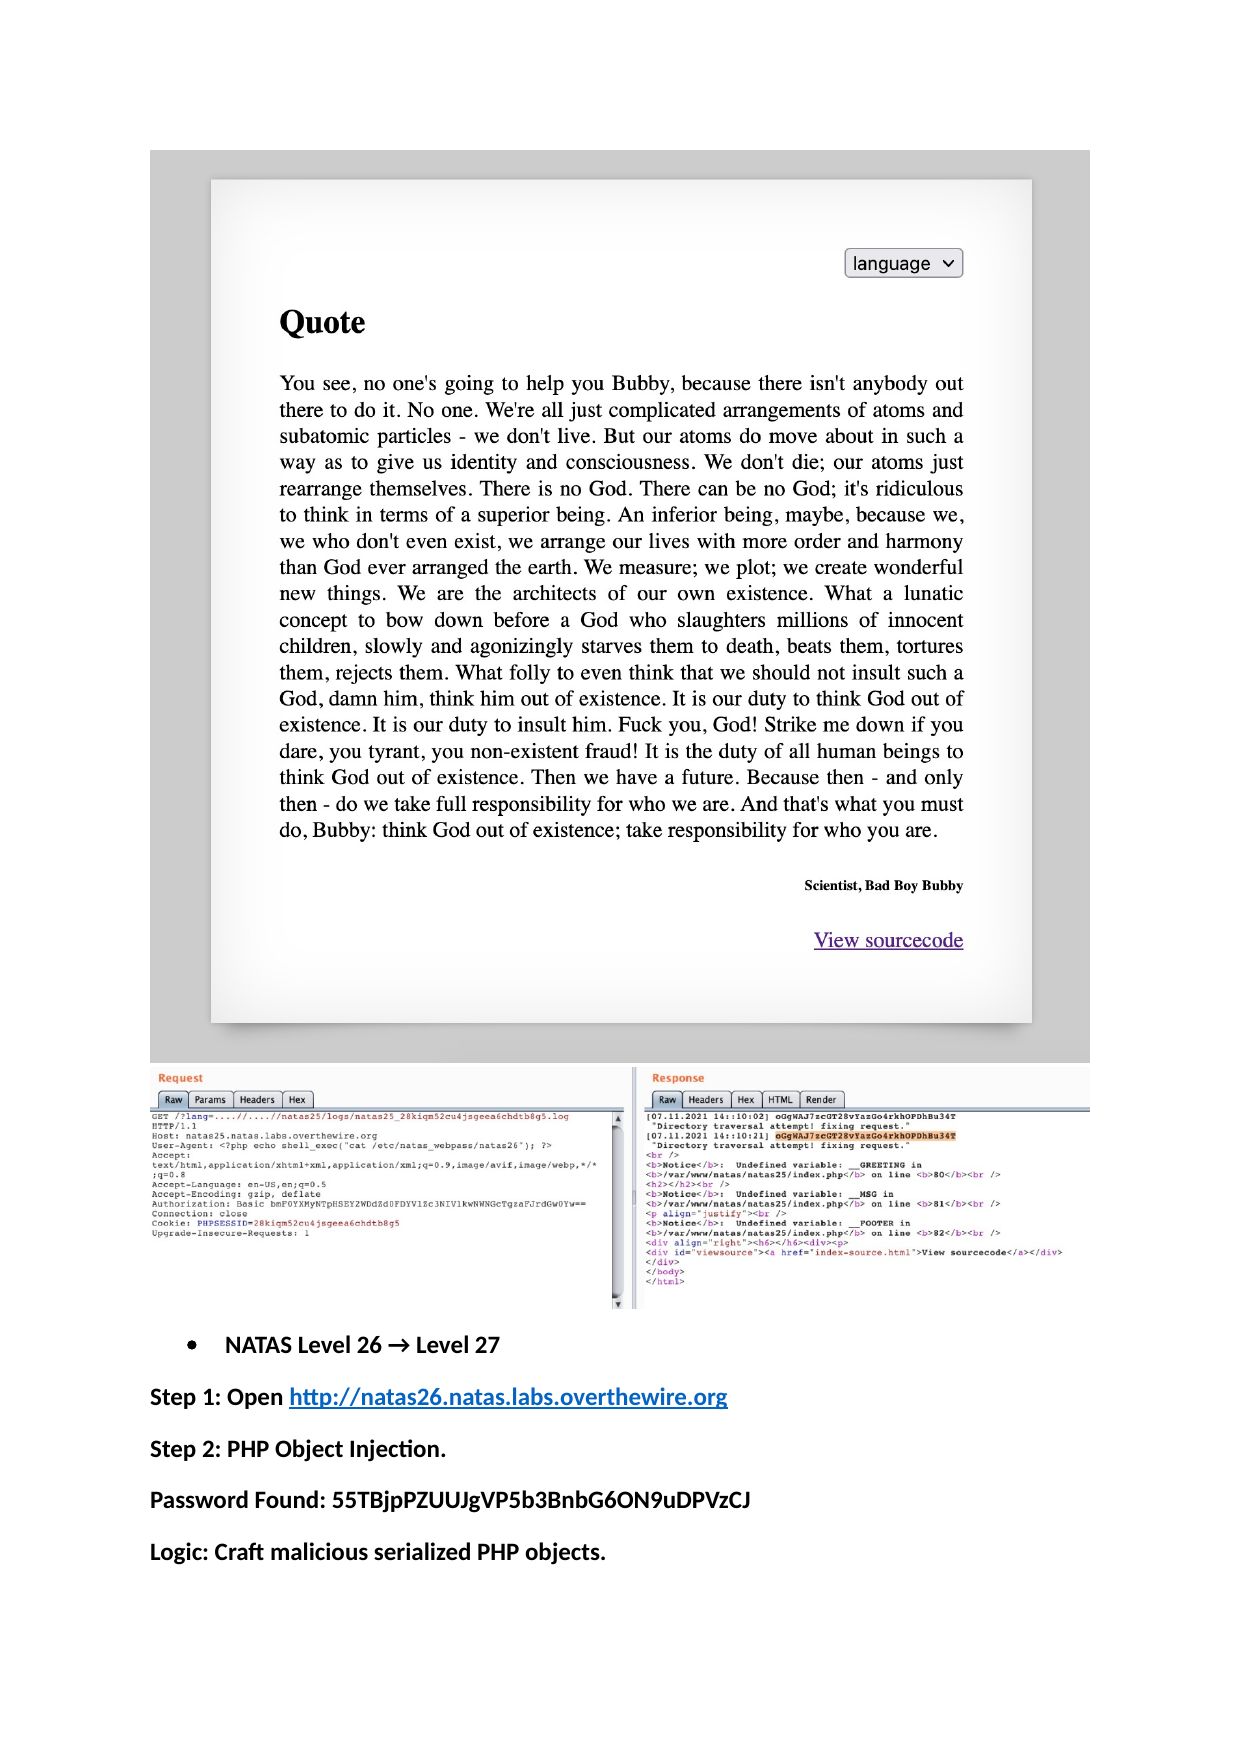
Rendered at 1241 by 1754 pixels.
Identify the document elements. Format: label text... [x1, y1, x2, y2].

list NATAS Level 26 → Level 27 [187, 1329, 1090, 1360]
picture [150, 150, 1090, 1063]
text Step 1: Open http://natas26.natas.labs.overthewire.org [150, 1381, 1090, 1412]
text Password Found: 55TBjpPZUUJgVP5b3BnbG6ON9uDPVzCJ [150, 1484, 1090, 1515]
text Logic: Craft malicious serialized PHP objects. [150, 1536, 1090, 1567]
picture [150, 1067, 1090, 1309]
text Step 2: PHP Object Injection. [150, 1433, 1090, 1463]
